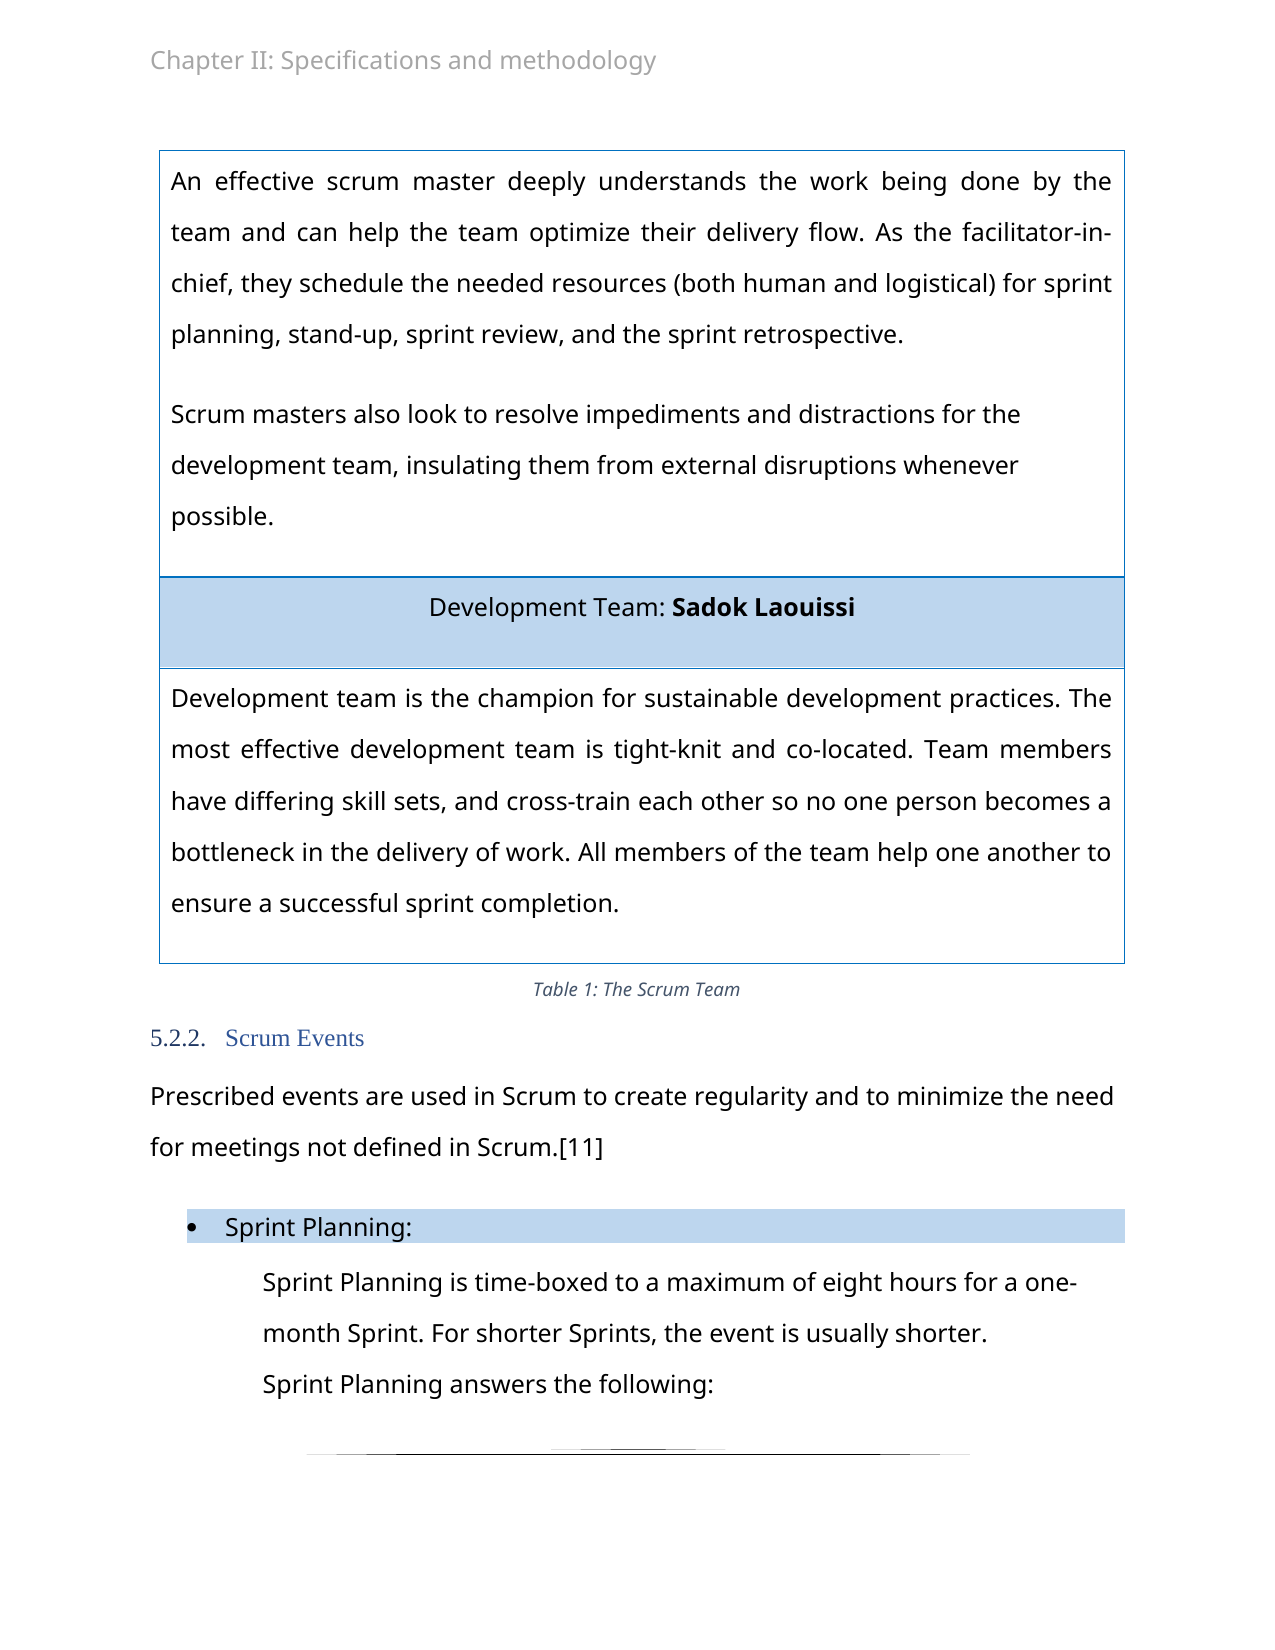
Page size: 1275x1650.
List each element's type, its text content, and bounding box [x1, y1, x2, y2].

subtitle Scrum Events [150, 1023, 1125, 1051]
list Sprint Planning: [187, 1209, 1125, 1243]
table_cell An effective scrum master deeply understands the work being done by the team and can help the team optimize their delivery flow. As the facilitator-in-chief, they schedule the needed resources (both human and logistical) for sprint planning, stand-up, sprint review, and the sprint retrospective. Scrum masters also look to resolve impediments and distractions for the development team, insulating them from external disruptions whenever possible. [160, 151, 1124, 576]
table_cell Development Team: Sadok Laouissi [160, 578, 1124, 667]
text Prescribed events are used in Scrum to create regularity and to minimize the need for meetings not defined in Scrum.[11] [150, 1078, 1125, 1163]
list Sprint Planning answers the following: [262, 1367, 1125, 1401]
table_cell Development team is the champion for sustainable development practices. The most effective development team is tight-knit and co-located. Team members have differing skill sets, and cross-train each other so no one person becomes a bottleneck in the delivery of work. All members of the team help one another to ensure a successful sprint completion. [160, 669, 1124, 963]
text Table 1: The Scrum Team [150, 976, 1125, 1002]
list Sprint Planning is time-boxed to a maximum of eight hours for a one-month Sprint. For shorter Sprints, the event is usually shorter. [262, 1265, 1125, 1350]
